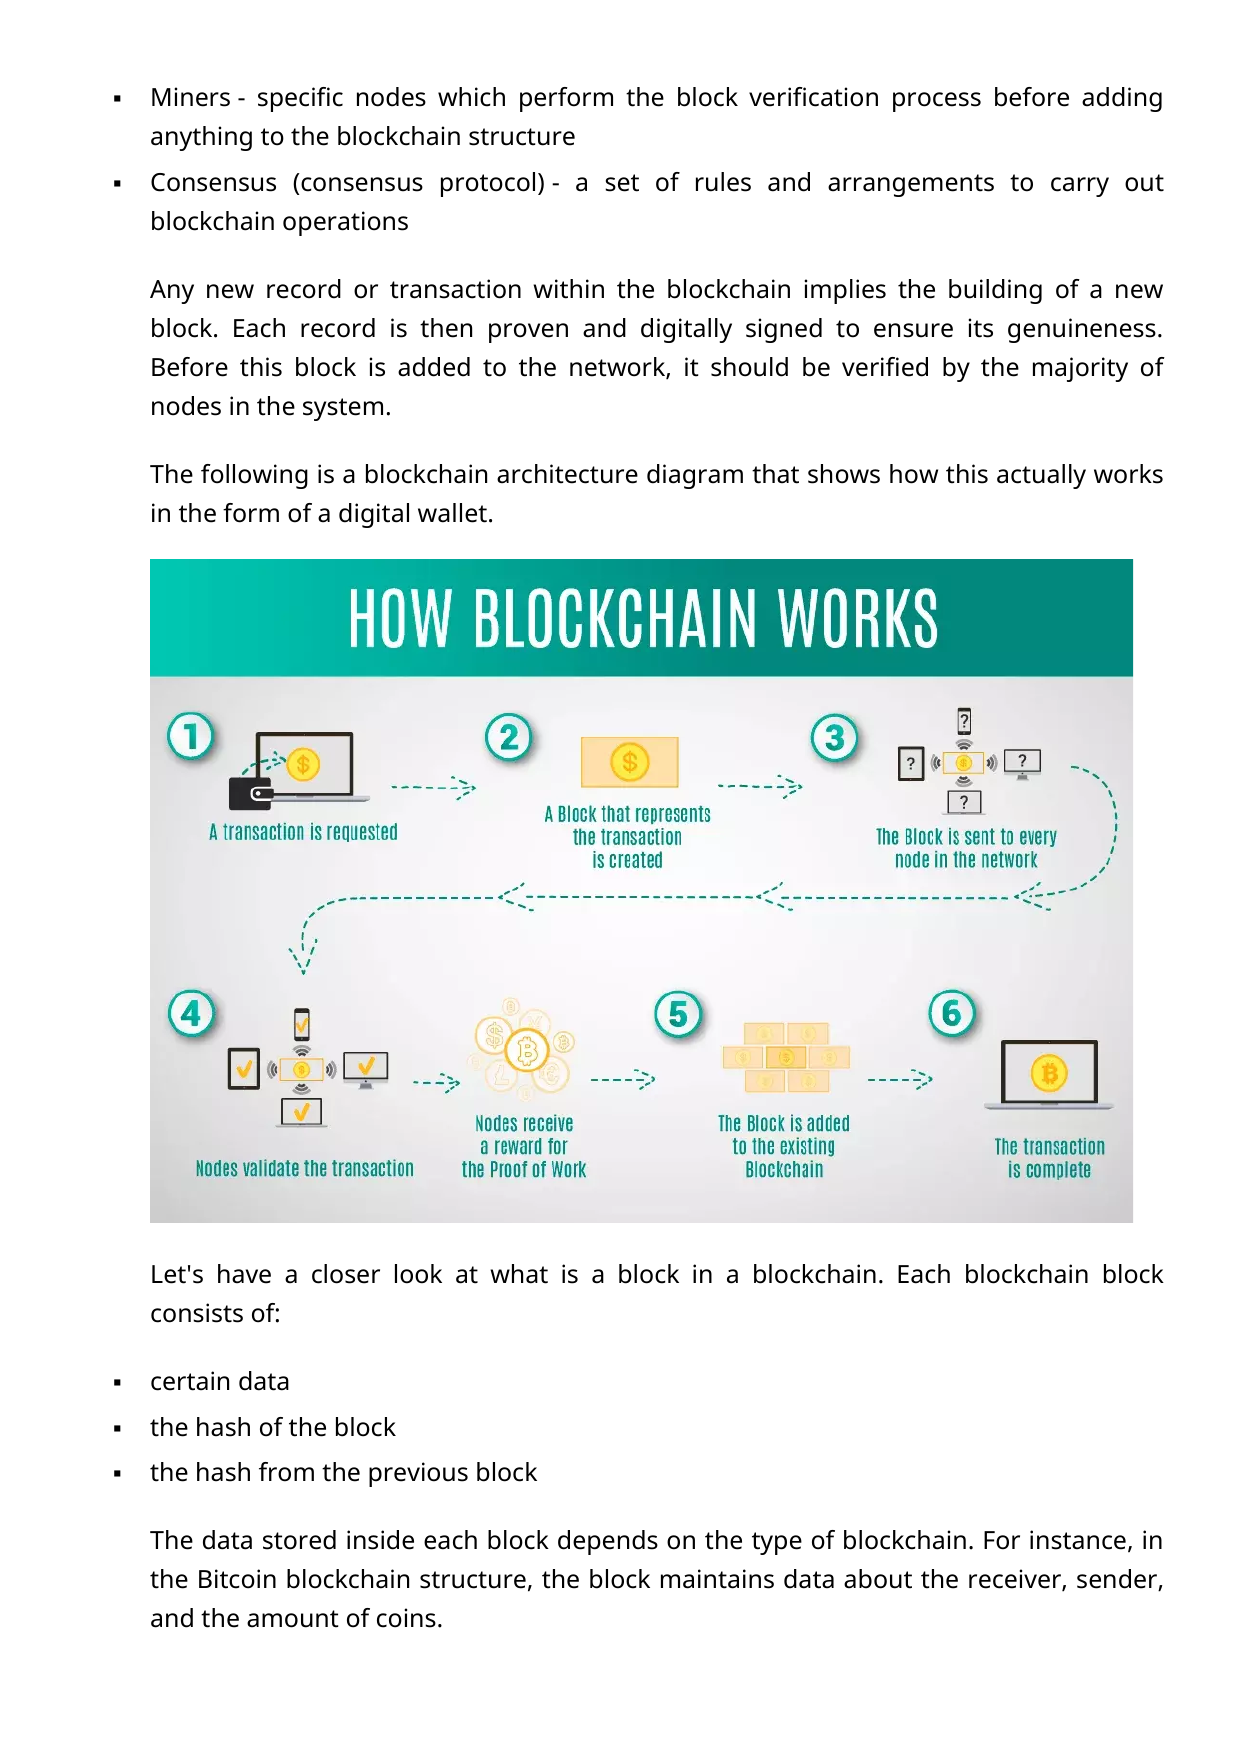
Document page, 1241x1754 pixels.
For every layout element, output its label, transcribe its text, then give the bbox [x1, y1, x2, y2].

text The data stored inside each block depends on the type of blockchain. For instance, in the Bitcoin blockchain structure, the block maintains data about the receiver, sender, and the amount of coins. [150, 1518, 1165, 1635]
text Let's have a closer look at what is a block in a blockchain. Each blockchain block consists of: [150, 1252, 1165, 1330]
list the hash from the previous block [112, 1449, 1165, 1489]
text Any new record or transaction within the blockchain implies the building of a new block. Each record is then proven and digitally signed to ensure its genuineness. Before this block is added to the network, it should be verified by the majority of nodes in the system. [150, 267, 1165, 423]
picture [150, 559, 1134, 1223]
list Consensus (consensus protocol) - a set of rules and arrangements to carry out blockchain operations [112, 159, 1165, 237]
list Miners - specific nodes which perform the block verification process before adding anything to the blockchain structure [112, 75, 1165, 153]
list certain data [112, 1359, 1165, 1398]
list the hash of the block [112, 1404, 1165, 1443]
text The following is a blockchain architecture diagram that shows how this actually works in the form of a digital wallet. [150, 452, 1165, 530]
